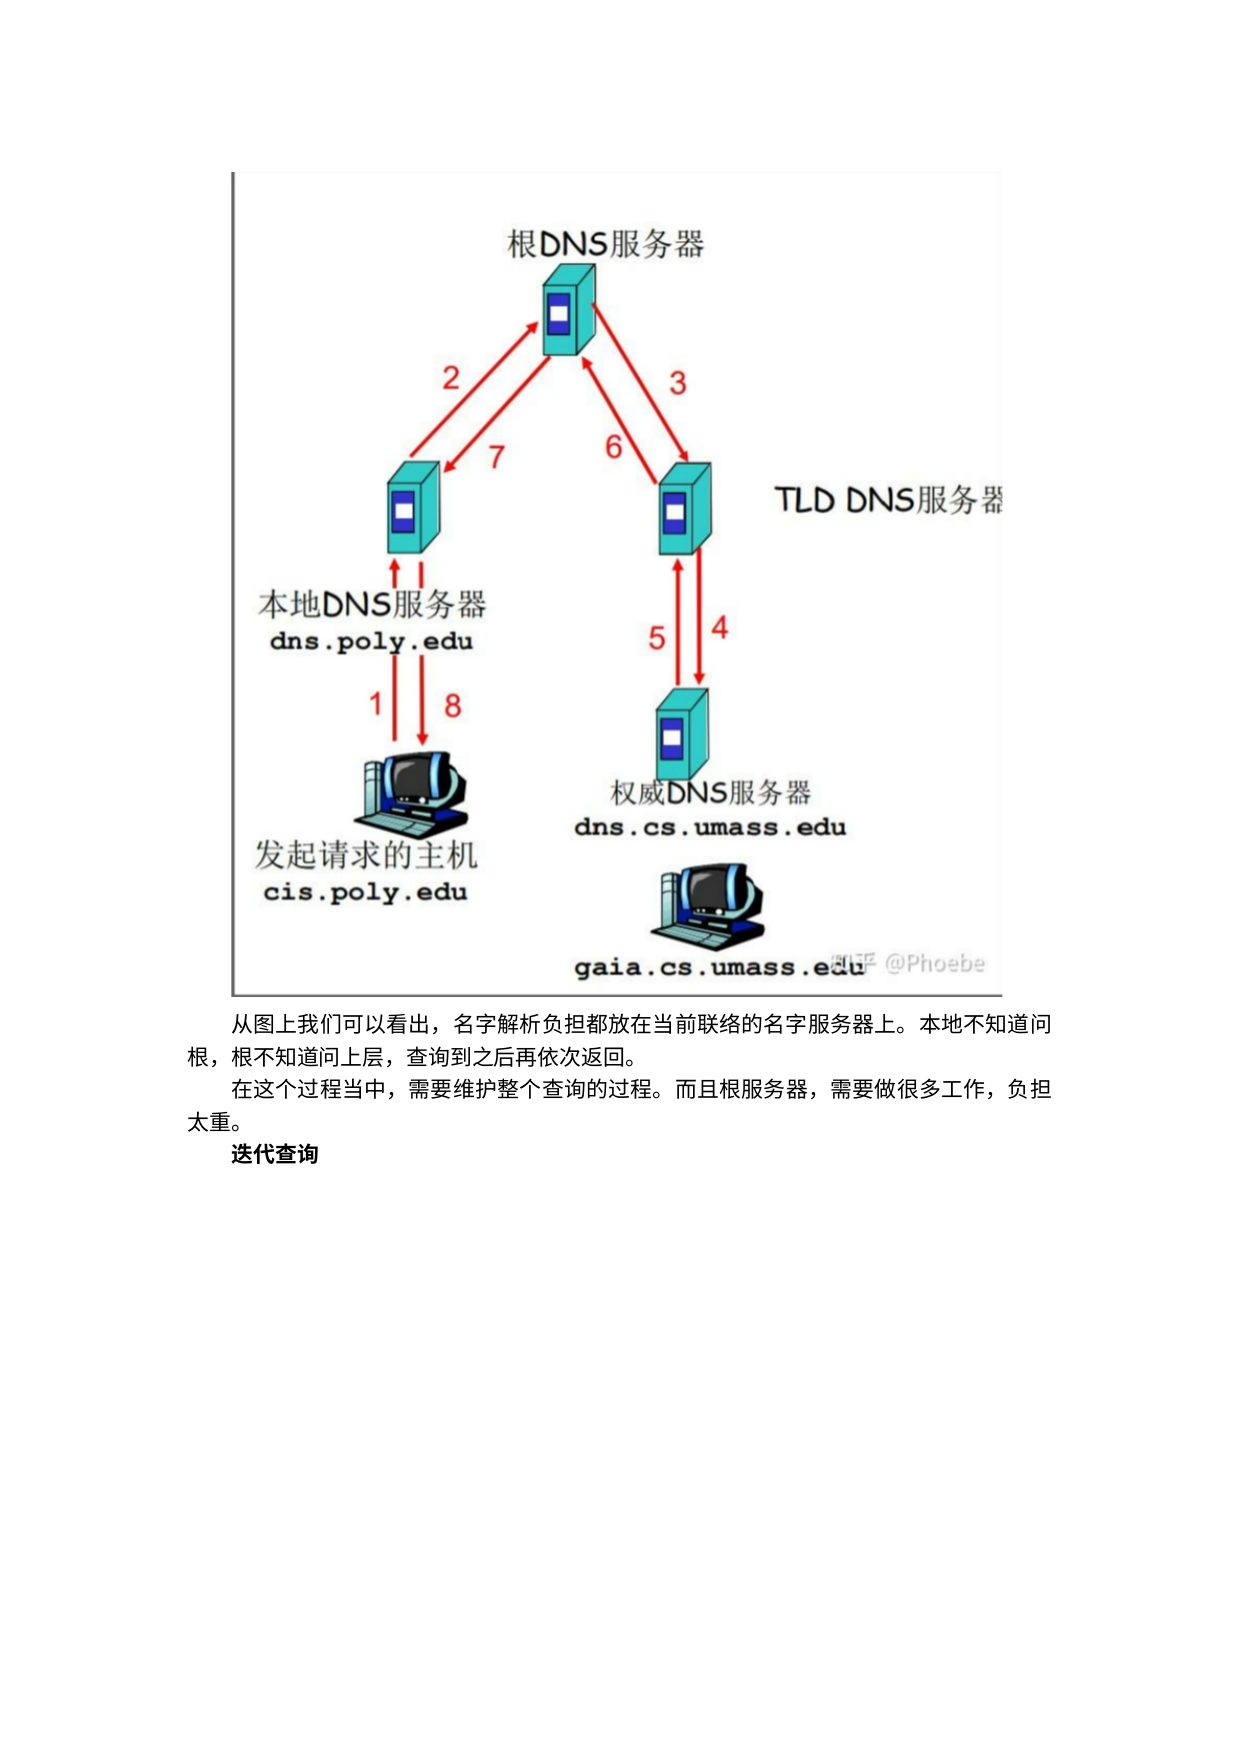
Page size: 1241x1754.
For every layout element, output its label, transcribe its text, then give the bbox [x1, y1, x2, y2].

text 在这个过程当中，需要维护整个查询的过程。而且根服务器，需要做很多工作，负担太重。 [187, 1072, 1053, 1137]
text 从图上我们可以看出，名字解析负担都放在当前联络的名字服务器上。本地不知道问根，根不知道问上层，查询到之后再依次返回。 [187, 1007, 1053, 1072]
text 迭代查询 [187, 1137, 1053, 1169]
picture [231, 172, 1003, 997]
